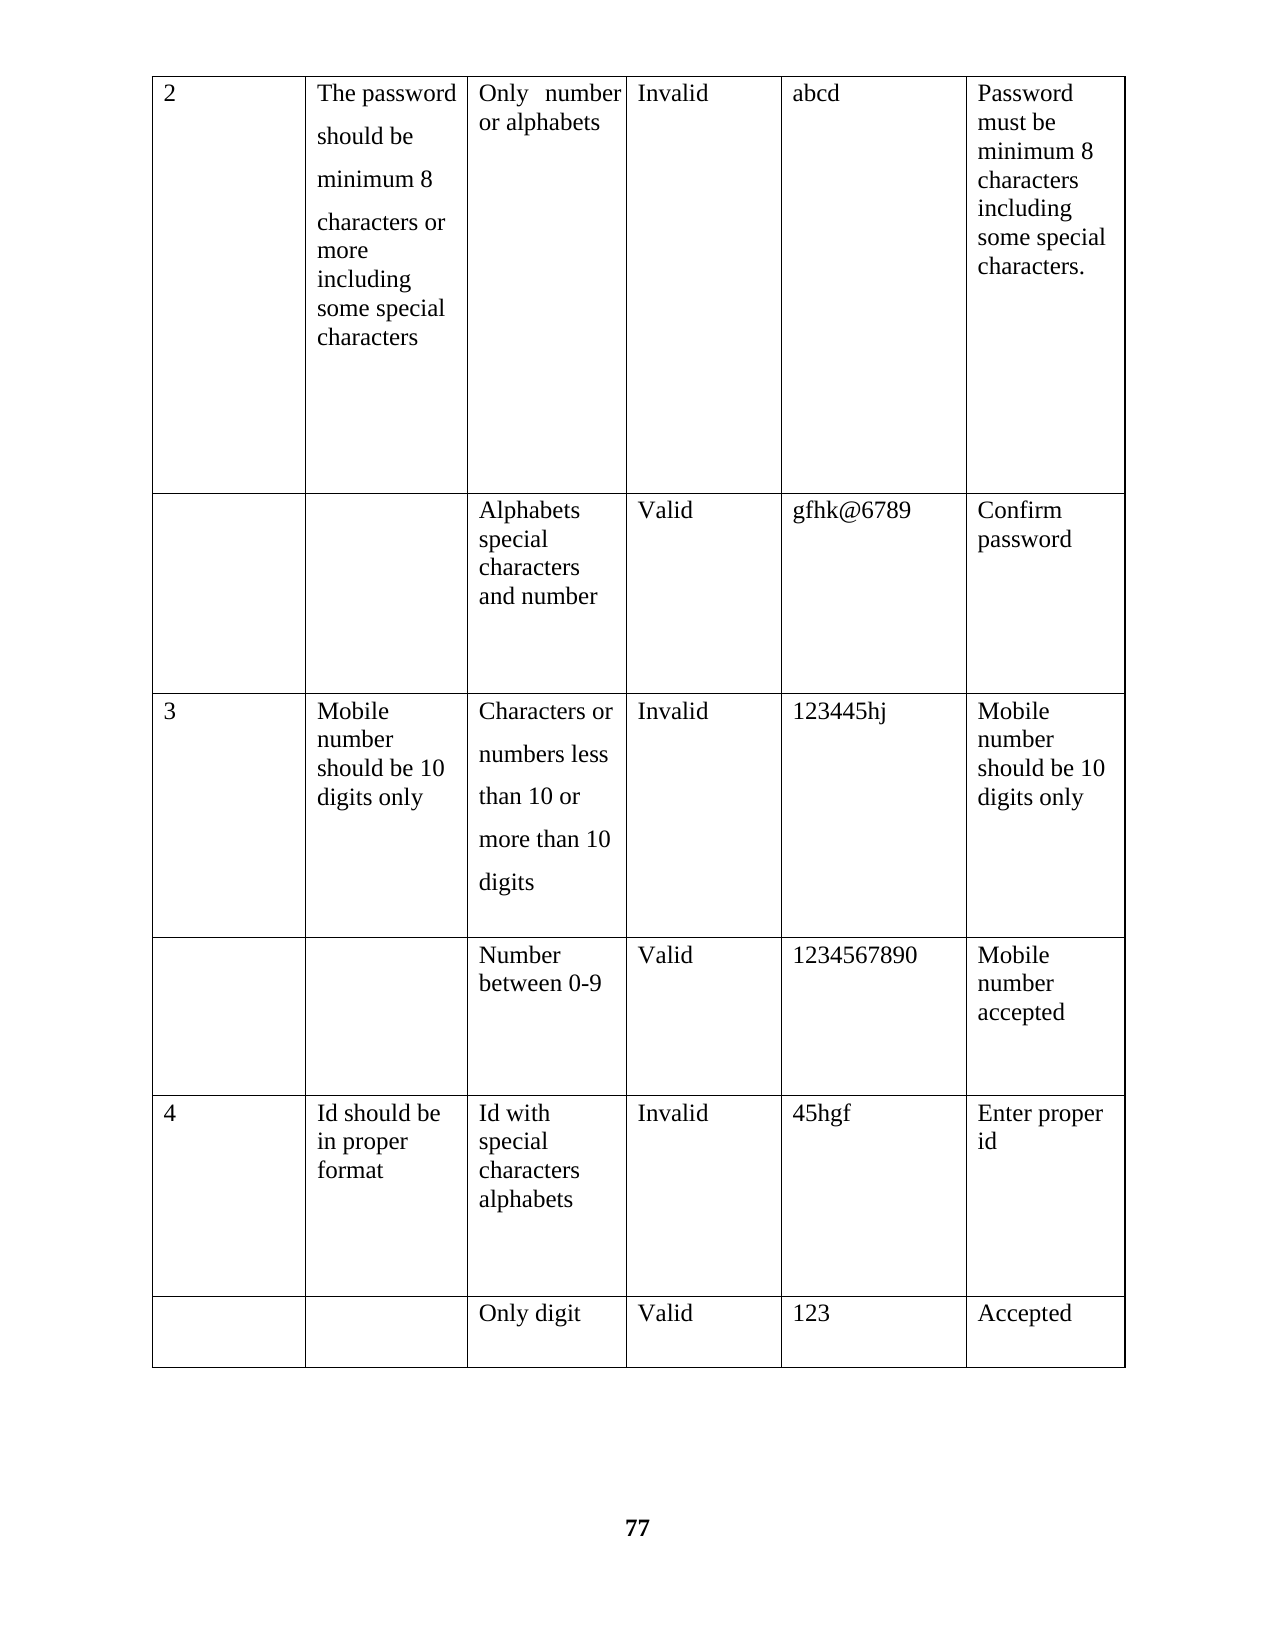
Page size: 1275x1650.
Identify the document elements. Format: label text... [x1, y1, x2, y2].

table_cell Alphabets special characters and number [468, 494, 626, 693]
table_cell Valid [627, 938, 781, 1095]
table_cell The password should be minimum 8 characters or more including some special characters [306, 77, 467, 492]
table_cell Mobile number accepted [967, 938, 1124, 1095]
table_cell 123445hj [782, 694, 966, 937]
table_cell 3 [153, 694, 305, 937]
table_cell Confirm password [967, 494, 1124, 693]
table_cell Mobile number should be 10 digits only [967, 694, 1124, 937]
table_cell Valid [627, 494, 781, 693]
table_cell Invalid [627, 694, 781, 937]
table_cell Number between 0-9 [468, 938, 626, 1095]
table_cell abcd [782, 77, 966, 492]
table_cell Id with special characters alphabets [468, 1096, 626, 1296]
table_cell Characters or numbers less than 10 or more than 10 digits [468, 694, 626, 937]
table_cell 1234567890 [782, 938, 966, 1095]
table_cell Only digit [468, 1297, 626, 1367]
table_cell 2 [153, 77, 305, 492]
table_cell Password must be minimum 8 characters including some special characters. [967, 77, 1124, 492]
table_cell [306, 938, 467, 1095]
table_cell gfhk@6789 [782, 494, 966, 693]
table_cell Accepted [967, 1297, 1124, 1367]
table_cell 45hgf [782, 1096, 966, 1296]
table_cell Invalid [627, 77, 781, 492]
table_cell Id should be in proper format [306, 1096, 467, 1296]
table_cell [306, 494, 467, 693]
table_cell [153, 1297, 305, 1367]
table_cell Valid [627, 1297, 781, 1367]
table_cell [153, 494, 305, 693]
table_cell Enter proper id [967, 1096, 1124, 1296]
table_cell [306, 1297, 467, 1367]
table_cell 4 [153, 1096, 305, 1296]
table_cell [153, 938, 305, 1095]
table_cell Invalid [627, 1096, 781, 1296]
table_cell Only number or alphabets [468, 77, 626, 492]
table_cell 123 [782, 1297, 966, 1367]
table_cell Mobile number should be 10 digits only [306, 694, 467, 937]
